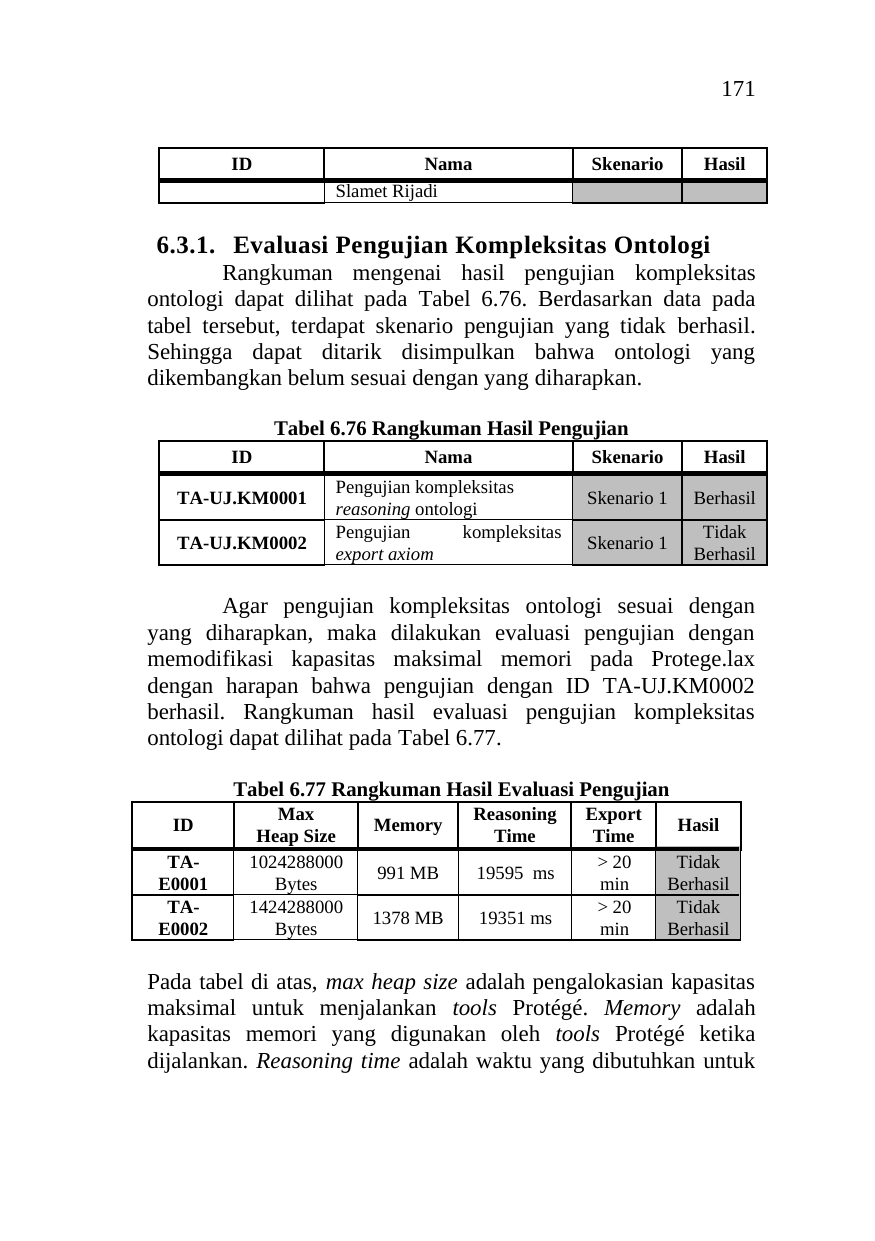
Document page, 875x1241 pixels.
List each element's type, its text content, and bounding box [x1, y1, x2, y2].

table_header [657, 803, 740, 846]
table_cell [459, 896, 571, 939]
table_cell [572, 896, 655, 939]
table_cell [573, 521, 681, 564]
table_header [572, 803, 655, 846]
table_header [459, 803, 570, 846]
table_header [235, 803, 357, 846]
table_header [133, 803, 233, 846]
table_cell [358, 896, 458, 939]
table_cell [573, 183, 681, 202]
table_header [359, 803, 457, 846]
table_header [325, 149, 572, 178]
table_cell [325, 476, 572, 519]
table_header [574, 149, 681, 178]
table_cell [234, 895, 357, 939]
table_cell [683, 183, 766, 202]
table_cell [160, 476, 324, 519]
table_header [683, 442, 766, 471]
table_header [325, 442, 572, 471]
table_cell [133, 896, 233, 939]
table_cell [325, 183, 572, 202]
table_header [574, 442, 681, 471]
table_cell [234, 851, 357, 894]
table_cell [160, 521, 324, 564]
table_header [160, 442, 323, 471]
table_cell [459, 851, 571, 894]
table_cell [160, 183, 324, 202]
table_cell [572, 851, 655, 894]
subtitle Evaluasi Pengujian Kompleksitas Ontologi [156, 230, 756, 259]
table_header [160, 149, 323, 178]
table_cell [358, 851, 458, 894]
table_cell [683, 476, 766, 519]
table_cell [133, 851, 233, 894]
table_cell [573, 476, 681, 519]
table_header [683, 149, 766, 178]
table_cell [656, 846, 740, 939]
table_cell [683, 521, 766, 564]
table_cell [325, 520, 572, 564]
